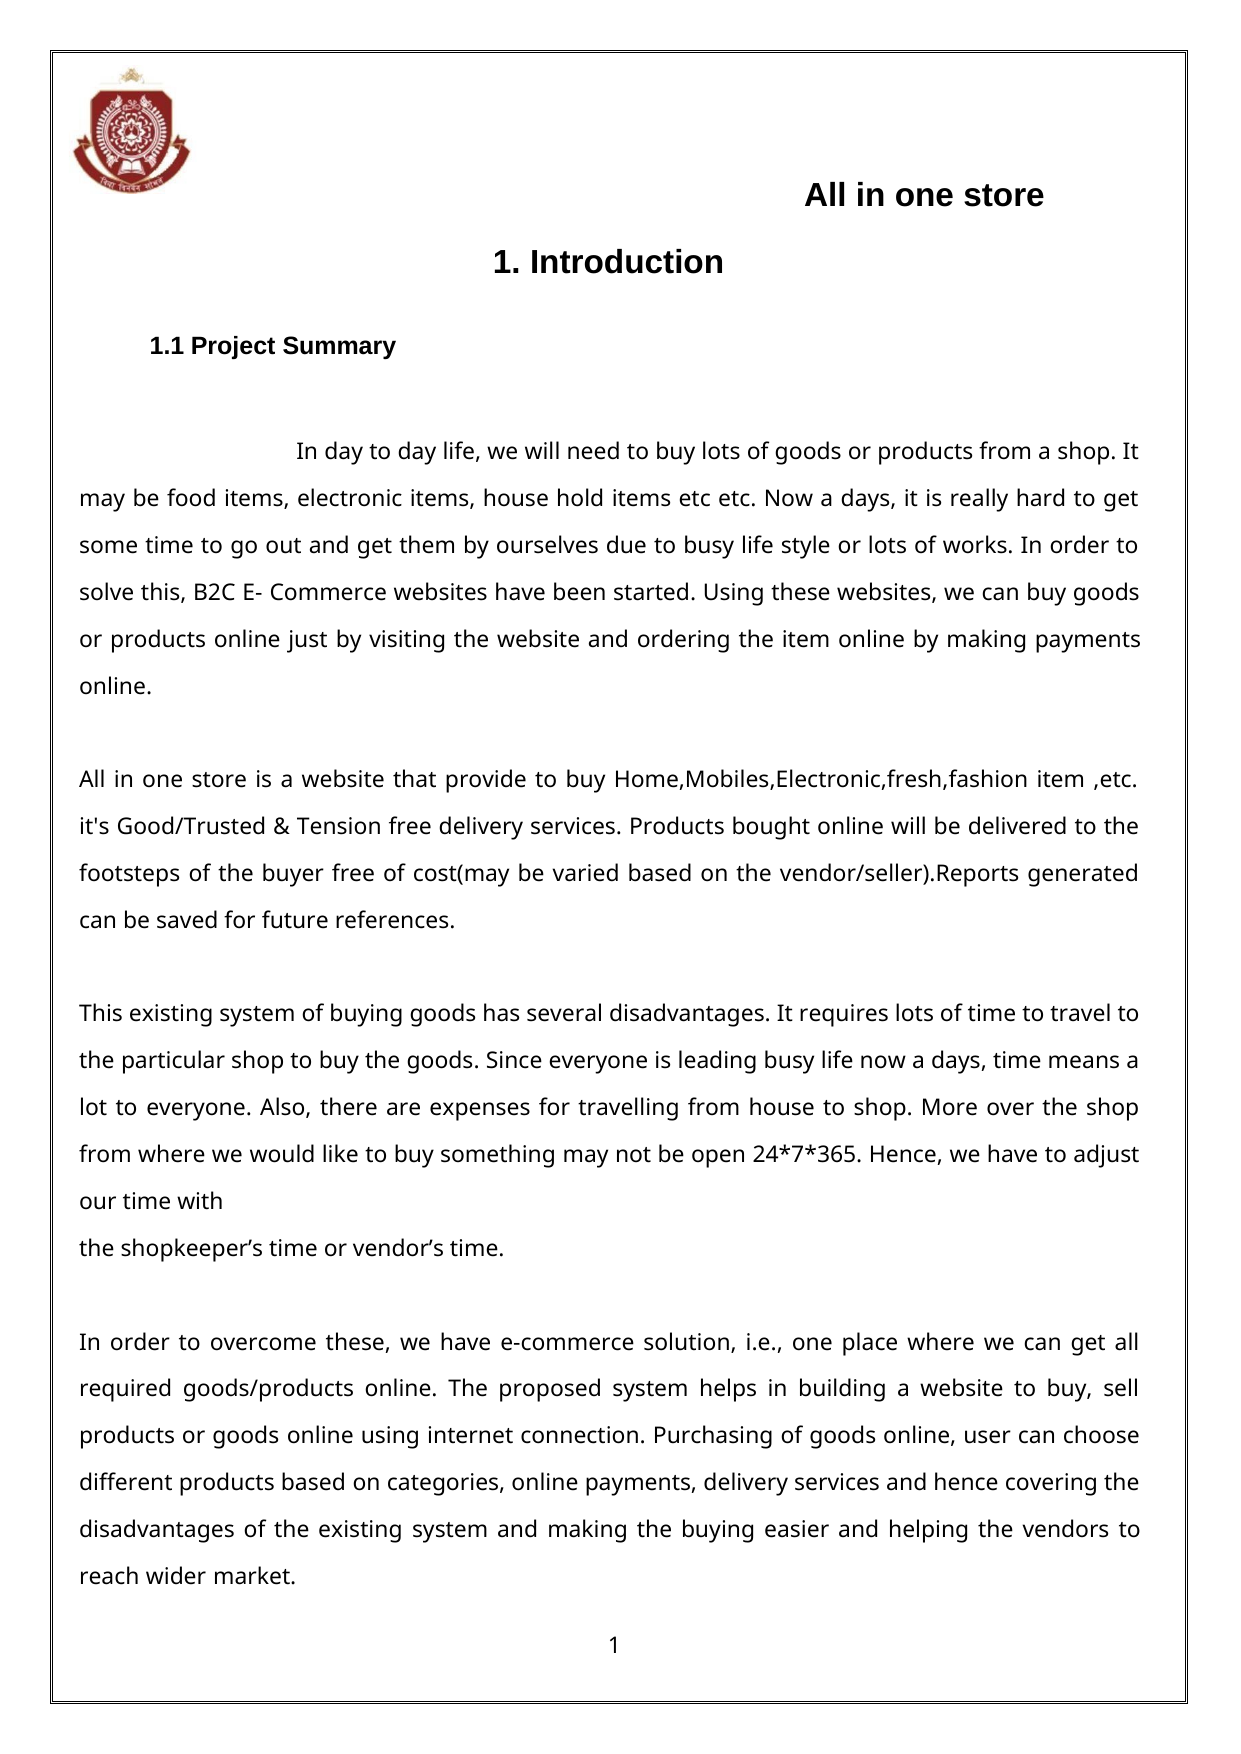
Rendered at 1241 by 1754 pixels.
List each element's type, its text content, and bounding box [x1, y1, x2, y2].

text This existing system of buying goods has several disadvantages. It requires lots of time to travel to the particular shop to buy the goods. Since everyone is leading busy life now a days, time means a lot to everyone. Also, there are expenses for travelling from house to shop. More over the shop from where we would like to buy something may not be open 24*7*365. Hence, we have to adjust our time with [79, 997, 1141, 1216]
picture [68, 65, 197, 194]
text All in one store is a website that provide to buy Home,Mobiles,Electronic,fresh,fashion item ,etc. it's Good/Trusted & Tension free delivery services. Products bought online will be delivered to the footsteps of the buyer free of cost(may be varied based on the vendor/seller).Reports generated can be saved for future references. [79, 763, 1140, 935]
text the shopkeeper’s time or vendor’s time. [79, 1232, 1185, 1263]
text In order to overcome these, we have e-commerce solution, i.e., one place where we can get all required goods/products online. The proposed system helps in building a website to buy, sell products or goods online using internet connection. Purchasing of goods online, user can choose different products based on categories, online payments, delivery services and hence covering the disadvantages of the existing system and making the buying easier and helping the vendors to reach wider market. [79, 1325, 1141, 1591]
text In day to day life, we will need to buy lots of goods or products from a shop. It may be food items, electronic items, house hold items etc etc. Now a days, it is really hard to get some time to go out and get them by ourselves due to busy life style or lots of works. In order to solve this, B2C E- Commerce websites have been started. Using these websites, we can buy goods or products online just by visiting the website and ordering the item online by making payments online. [79, 435, 1141, 701]
subtitle Project Summary [149, 331, 1185, 360]
subtitle Introduction [493, 242, 1185, 280]
